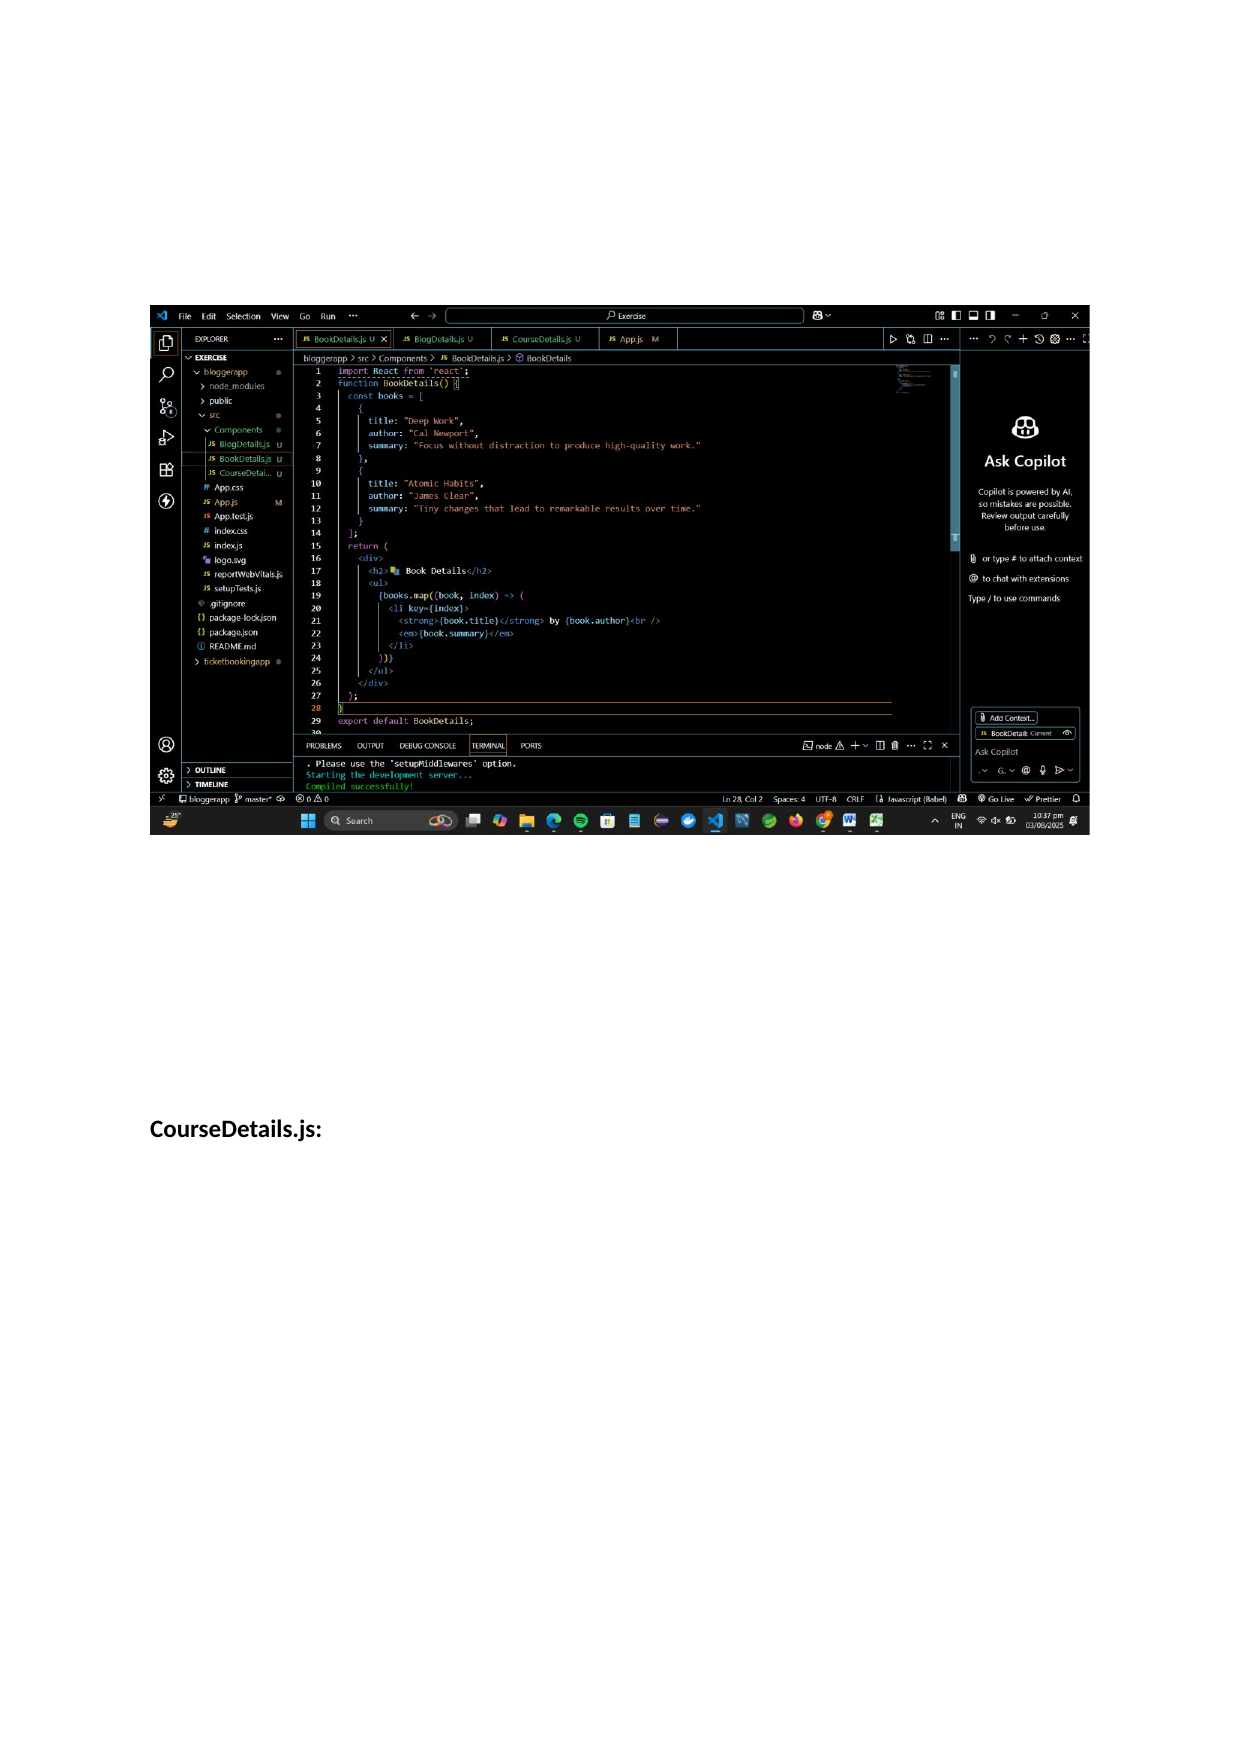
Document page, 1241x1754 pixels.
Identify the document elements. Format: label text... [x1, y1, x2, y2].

text CourseDetails.js: [150, 1114, 1090, 1144]
picture [150, 305, 1090, 835]
